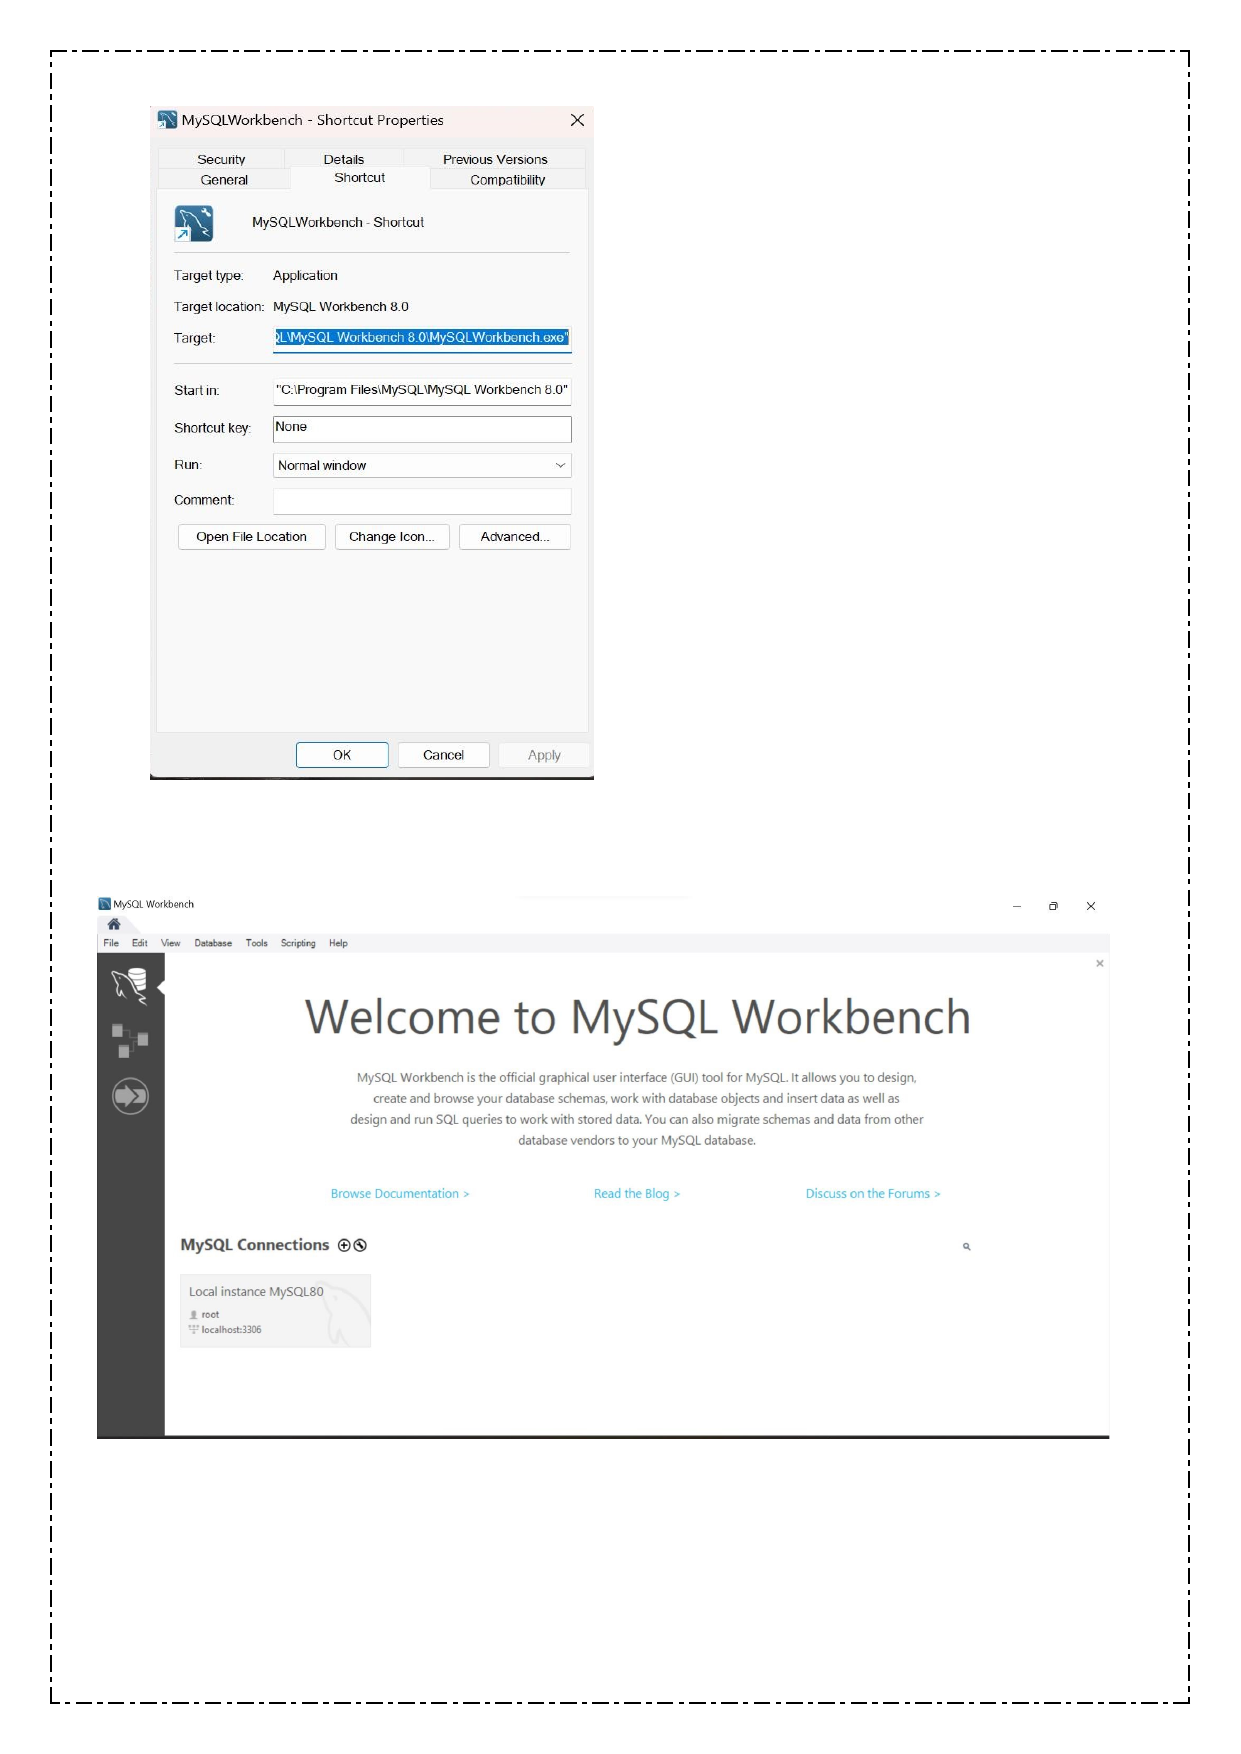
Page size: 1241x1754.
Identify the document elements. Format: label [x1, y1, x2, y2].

picture [97, 896, 1110, 1439]
picture [150, 106, 594, 780]
text [150, 150, 1090, 873]
